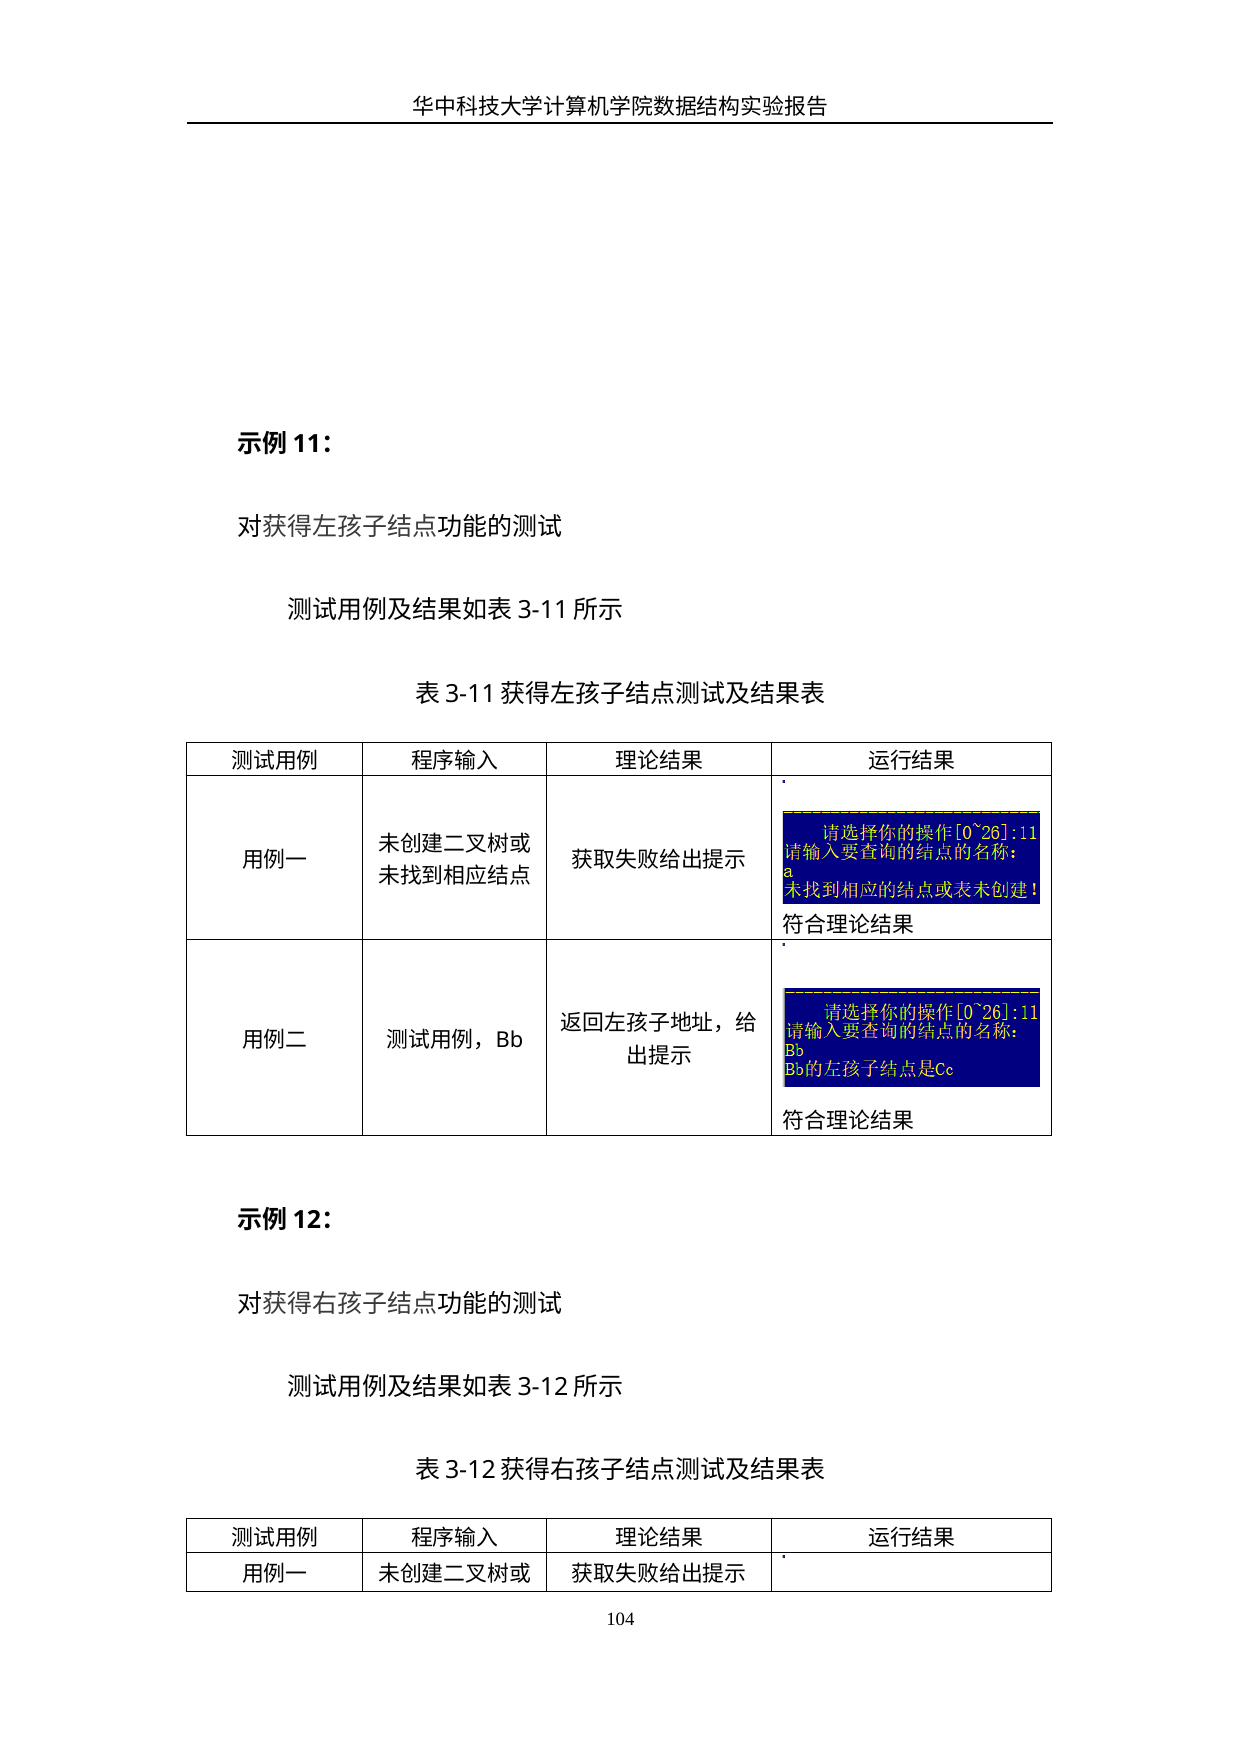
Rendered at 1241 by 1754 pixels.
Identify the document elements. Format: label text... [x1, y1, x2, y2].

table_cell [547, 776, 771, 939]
picture [782, 811, 1040, 904]
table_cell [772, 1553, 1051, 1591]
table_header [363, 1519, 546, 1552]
picture [782, 988, 1040, 1087]
text 表3-12获得右孩子结点测试及结果表 [187, 1435, 1053, 1500]
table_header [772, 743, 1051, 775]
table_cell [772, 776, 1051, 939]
text 测试用例及结果如表3-12所示 [187, 1352, 1053, 1417]
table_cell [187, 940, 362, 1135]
text 表3-11获得左孩子结点测试及结果表 [187, 659, 1053, 724]
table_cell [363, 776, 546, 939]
text 对获得右孩子结点功能的测试 [187, 1269, 1053, 1334]
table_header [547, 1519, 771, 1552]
text 示例12： [187, 1186, 1053, 1251]
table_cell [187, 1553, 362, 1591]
text 测试用例及结果如表3-11所示 [187, 576, 1053, 641]
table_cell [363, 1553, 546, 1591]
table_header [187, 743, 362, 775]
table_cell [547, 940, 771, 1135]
text 示例11： [187, 409, 1053, 474]
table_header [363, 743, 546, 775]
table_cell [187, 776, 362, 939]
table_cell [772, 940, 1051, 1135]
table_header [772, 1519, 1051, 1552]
text 对获得左孩子结点功能的测试 [187, 492, 1053, 557]
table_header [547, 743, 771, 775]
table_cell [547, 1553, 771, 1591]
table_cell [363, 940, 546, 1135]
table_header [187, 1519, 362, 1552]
